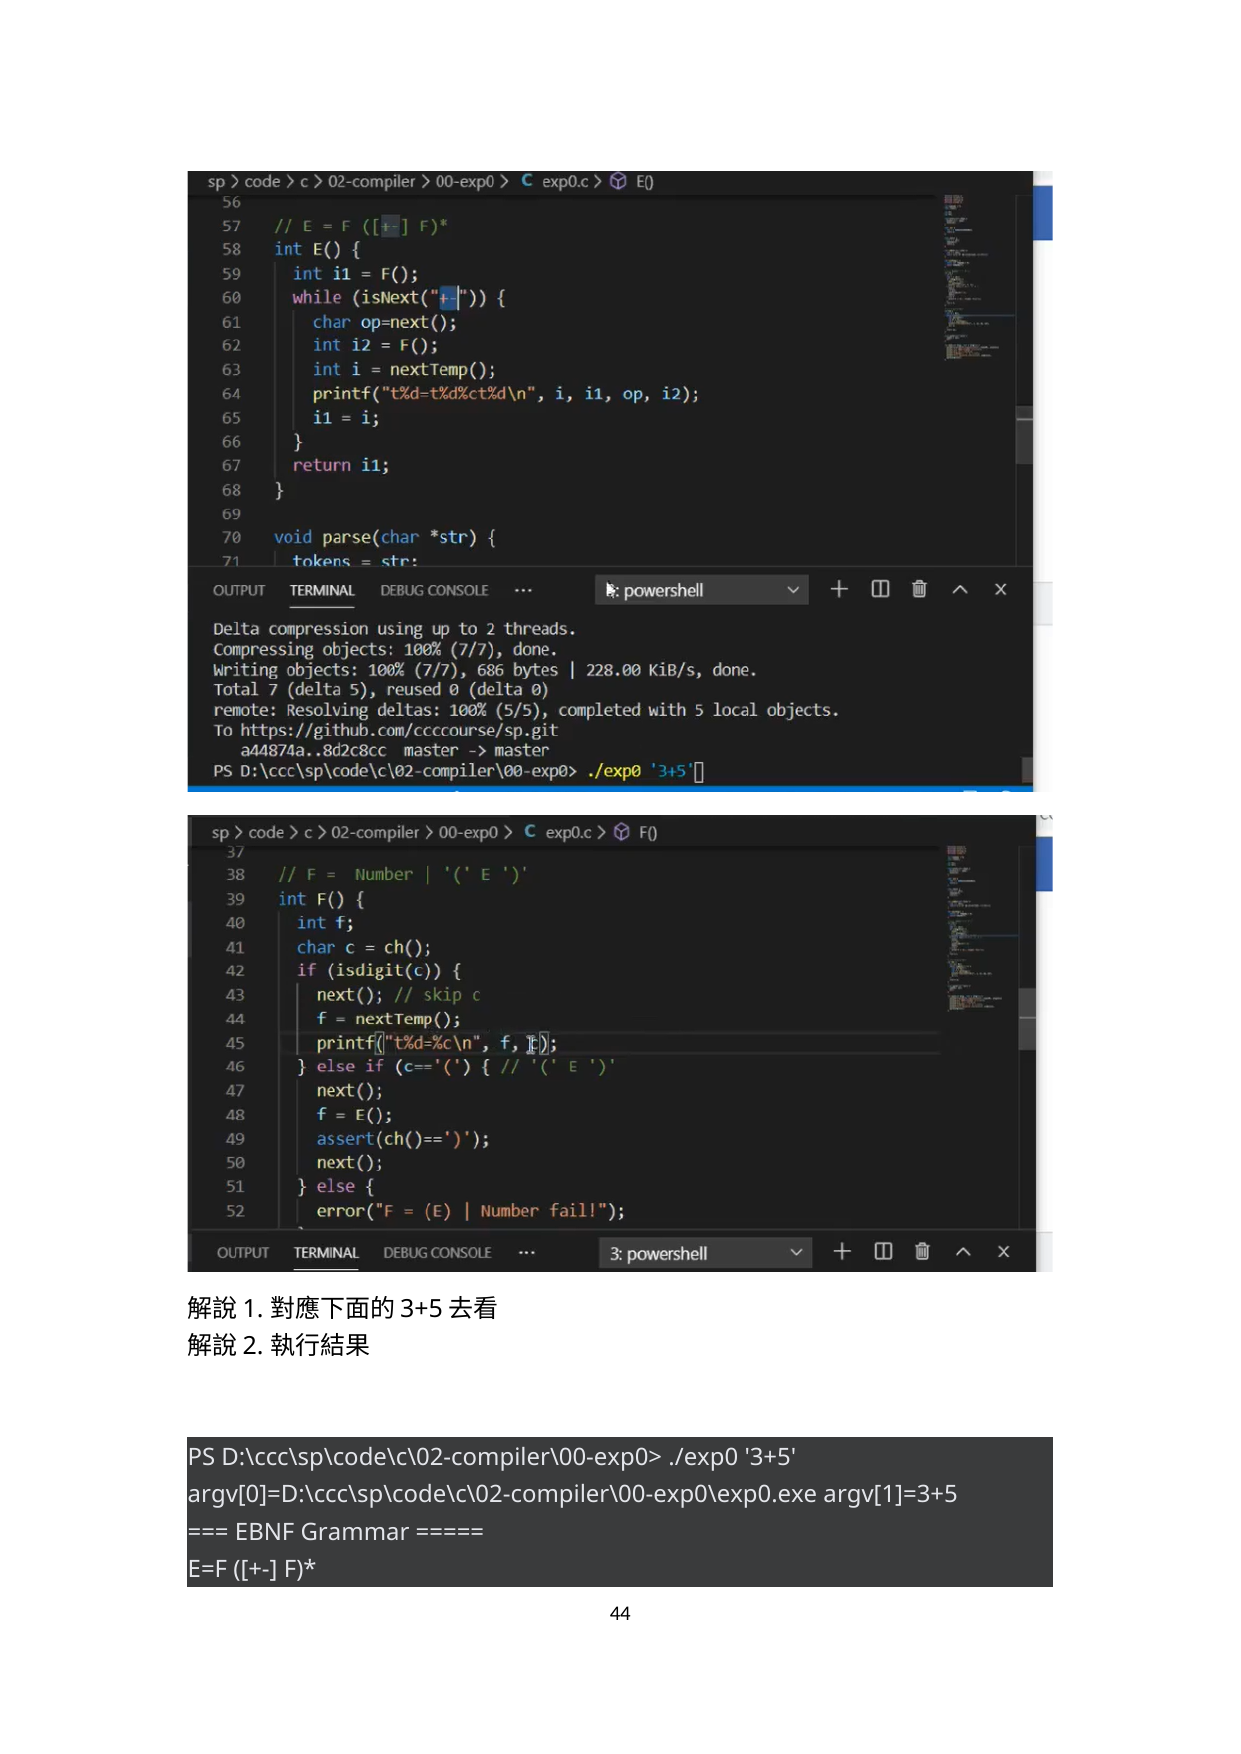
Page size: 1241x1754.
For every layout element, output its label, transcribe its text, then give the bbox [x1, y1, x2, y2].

picture [187, 171, 1053, 792]
text === EBNF Grammar ===== [187, 1512, 1053, 1550]
text E=F ([+-] F)* [187, 1550, 1053, 1587]
text argv[0]=D:\ccc\sp\code\c\02-compiler\00-exp0\exp0.exe argv[1]=3+5 [187, 1475, 1053, 1512]
text PS D:\ccc\sp\code\c\02-compiler\00-exp0> ./exp0 '3+5' [187, 1437, 1053, 1475]
picture [187, 815, 1053, 1272]
text 解說1. 對應下面的3+5去看 [187, 1287, 1053, 1325]
text 解說2. 執行結果 [187, 1325, 1053, 1362]
